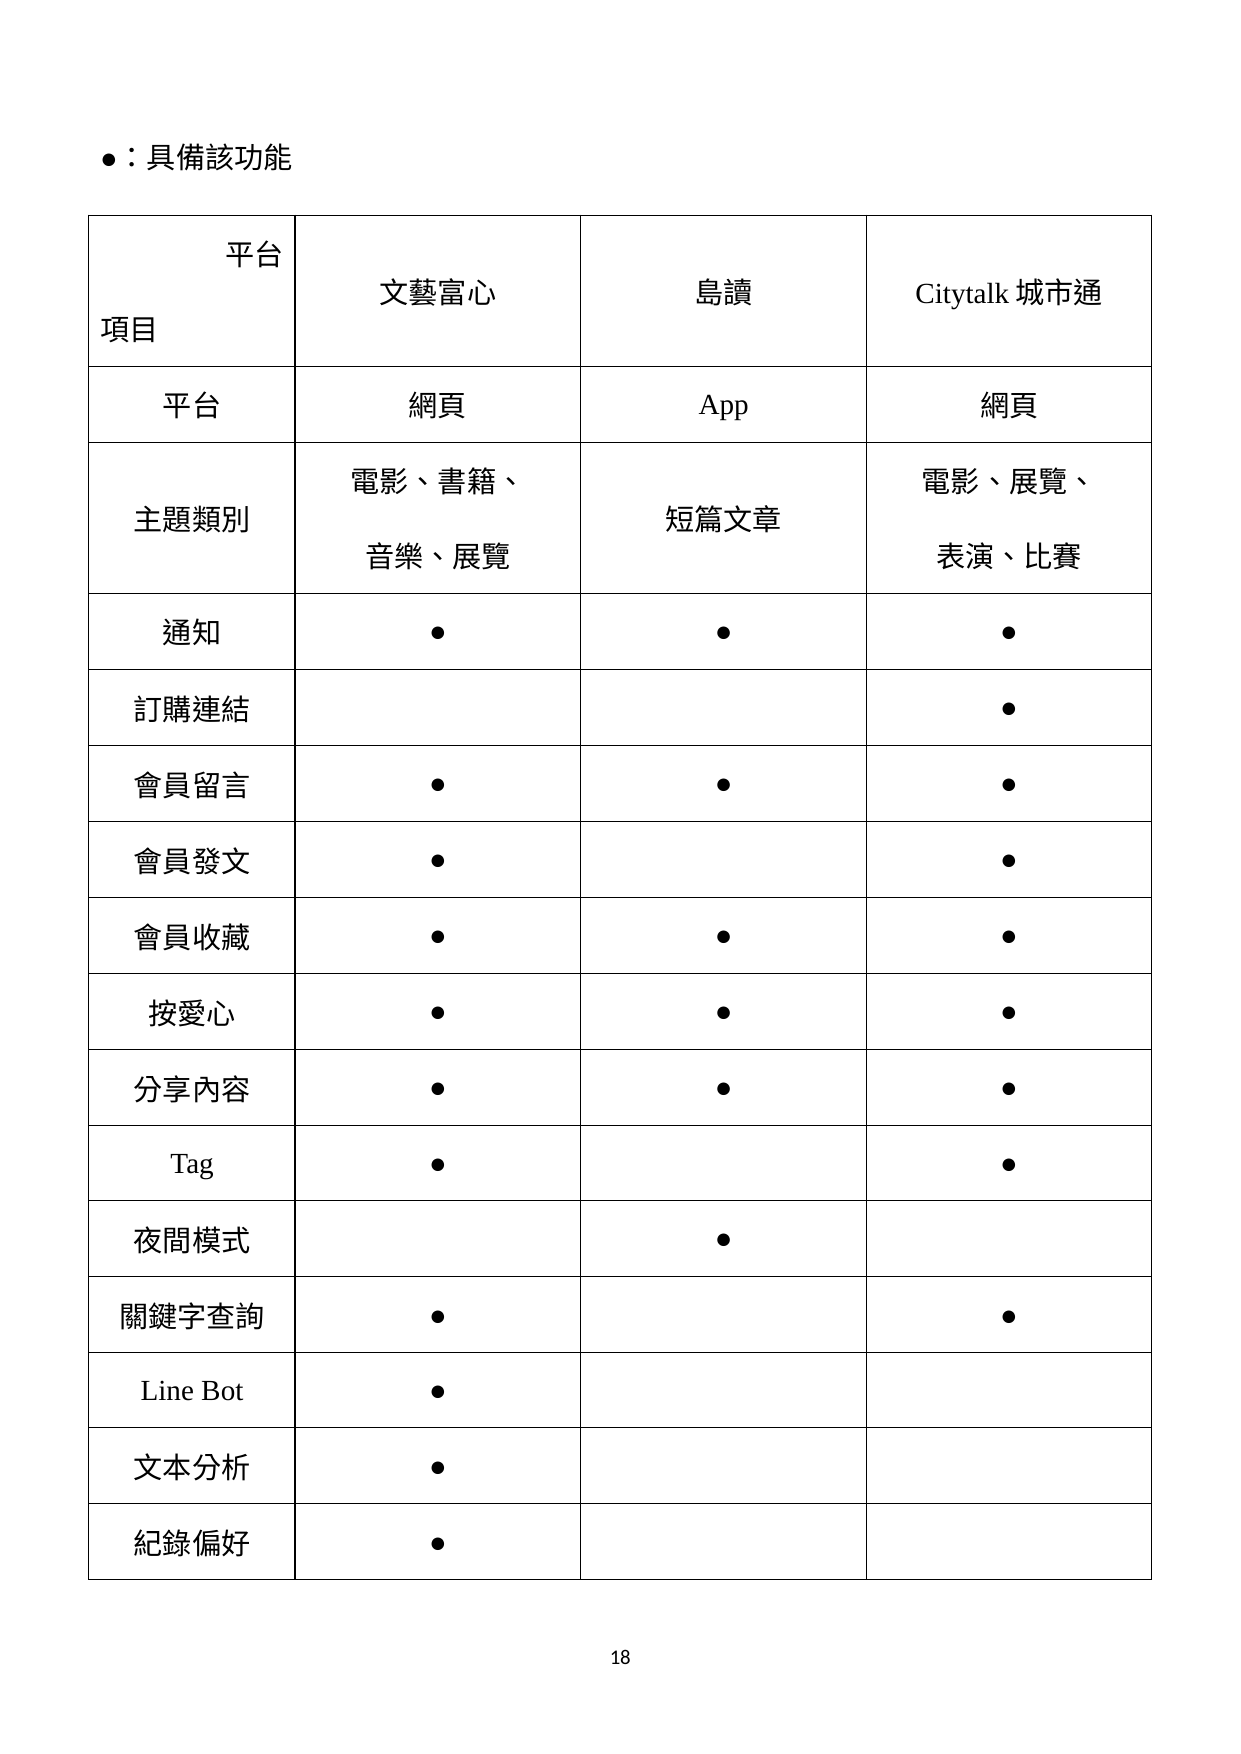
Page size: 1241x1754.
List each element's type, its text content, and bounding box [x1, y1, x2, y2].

table_cell ● [581, 1050, 866, 1125]
table_cell 分享內容 [89, 1050, 294, 1125]
table_cell 關鍵字查詢 [89, 1277, 294, 1352]
table_cell ● [296, 898, 580, 973]
table_cell 紀錄偏好 [89, 1504, 294, 1579]
table_cell Line Bot [89, 1353, 294, 1427]
table_cell [581, 1277, 866, 1352]
table_cell ● [581, 898, 866, 973]
table_cell ● [296, 1277, 580, 1352]
table_cell ● [296, 1126, 580, 1200]
table_cell 會員發文 [89, 822, 294, 897]
table_cell App [581, 367, 866, 442]
table_cell ● [296, 1050, 580, 1125]
table_cell [581, 1428, 866, 1503]
table_cell ● [867, 1126, 1151, 1200]
table_cell 訂購連結 [89, 670, 294, 745]
table_cell ● [296, 746, 580, 821]
table_cell [581, 822, 866, 897]
table_cell 平台 [89, 367, 294, 442]
table_cell ● [581, 1201, 866, 1276]
table_cell 短篇文章 [581, 443, 866, 593]
table_cell ● [581, 594, 866, 669]
table_cell [581, 670, 866, 745]
table_cell ● [296, 594, 580, 669]
table_cell 電影、書籍、 音樂、展覽 [296, 443, 580, 593]
table_cell ● [867, 898, 1151, 973]
table_cell 島讀 [581, 216, 866, 366]
table_cell 文本分析 [89, 1428, 294, 1503]
table_cell 電影、展覽、 表演、比賽 [867, 443, 1151, 593]
table_cell 主題類別 [89, 443, 294, 593]
table_cell [867, 1428, 1151, 1503]
table_cell [581, 1504, 866, 1579]
table_cell Tag [89, 1126, 294, 1200]
table_cell ● [581, 746, 866, 821]
table_cell 通知 [89, 594, 294, 669]
table_cell 文藝富心 [296, 216, 580, 366]
table_cell 會員留言 [89, 746, 294, 821]
table_cell ● [296, 1504, 580, 1579]
table_cell ● [867, 974, 1151, 1049]
table_cell [296, 670, 580, 745]
table_cell [867, 1353, 1151, 1427]
table_cell ● [867, 822, 1151, 897]
table_cell 夜間模式 [89, 1201, 294, 1276]
table_cell [296, 1201, 580, 1276]
table_cell ● [867, 1050, 1151, 1125]
table_cell 會員收藏 [89, 898, 294, 973]
table_cell ● [867, 594, 1151, 669]
table_cell ● [296, 1353, 580, 1427]
table_cell [581, 1353, 866, 1427]
table_cell ● [867, 670, 1151, 745]
table_cell ● [867, 746, 1151, 821]
table_cell [867, 1201, 1151, 1276]
table_cell 網頁 [296, 367, 580, 442]
table_cell ● [296, 974, 580, 1049]
table_header ●：具備該功能 [89, 98, 1152, 214]
table_cell ● [296, 822, 580, 897]
table_cell 按愛心 [89, 974, 294, 1049]
table_cell 平台 項目 [89, 216, 294, 366]
table_cell 網頁 [867, 367, 1151, 442]
table_cell ● [296, 1428, 580, 1503]
table_cell ● [581, 974, 866, 1049]
table_cell Citytalk城市通 [867, 216, 1151, 366]
table_cell [581, 1126, 866, 1200]
table_cell ● [867, 1277, 1151, 1352]
table_cell [867, 1504, 1151, 1579]
